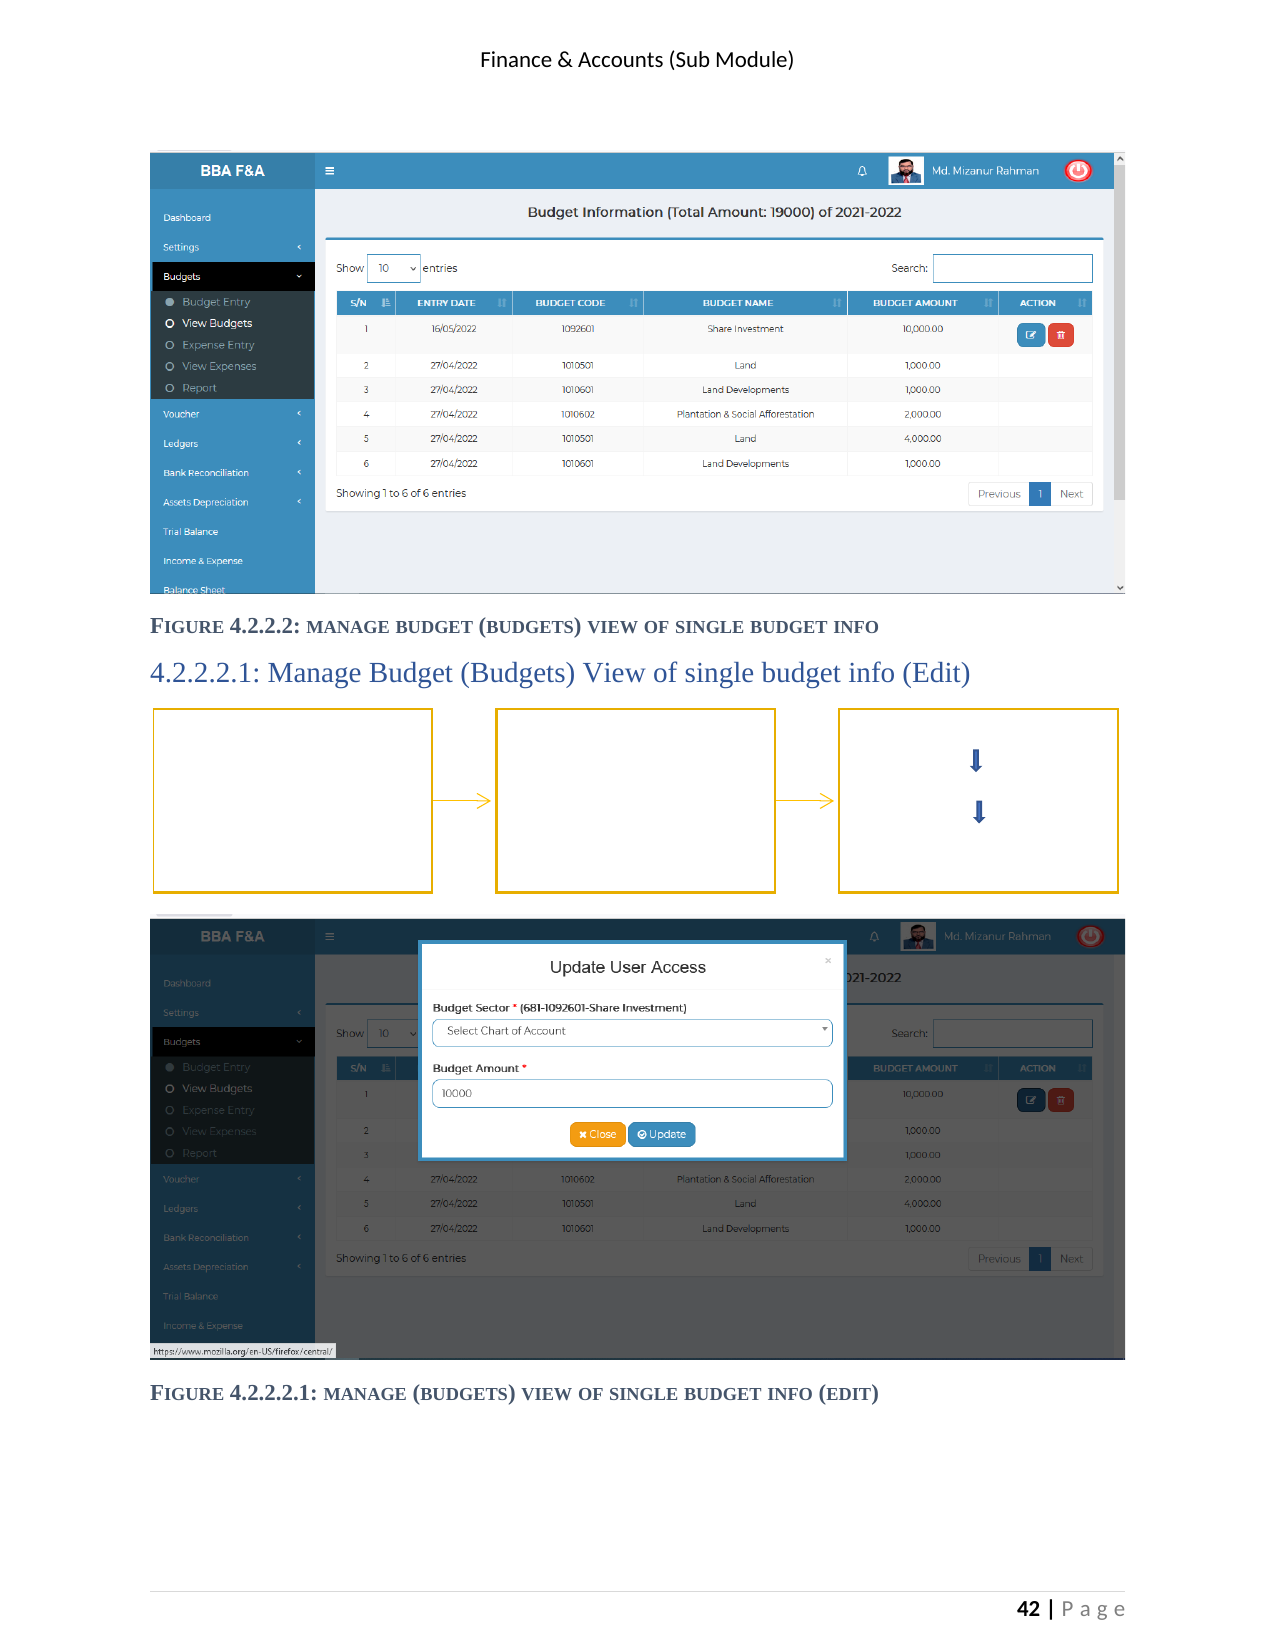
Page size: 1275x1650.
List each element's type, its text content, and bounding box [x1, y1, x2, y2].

picture [150, 914, 1125, 1360]
picture [150, 150, 1125, 594]
subtitle 4.2.2.2.1: Manage Budget (Budgets) View of single budget info (Edit) [150, 655, 1125, 689]
text Figure 4.2.2.2: manage budget (budgets) view of single budget info [150, 612, 1125, 638]
text Figure 4.2.2.2.1: manage (budgets) view of single budget info (edit) [150, 1379, 1125, 1405]
